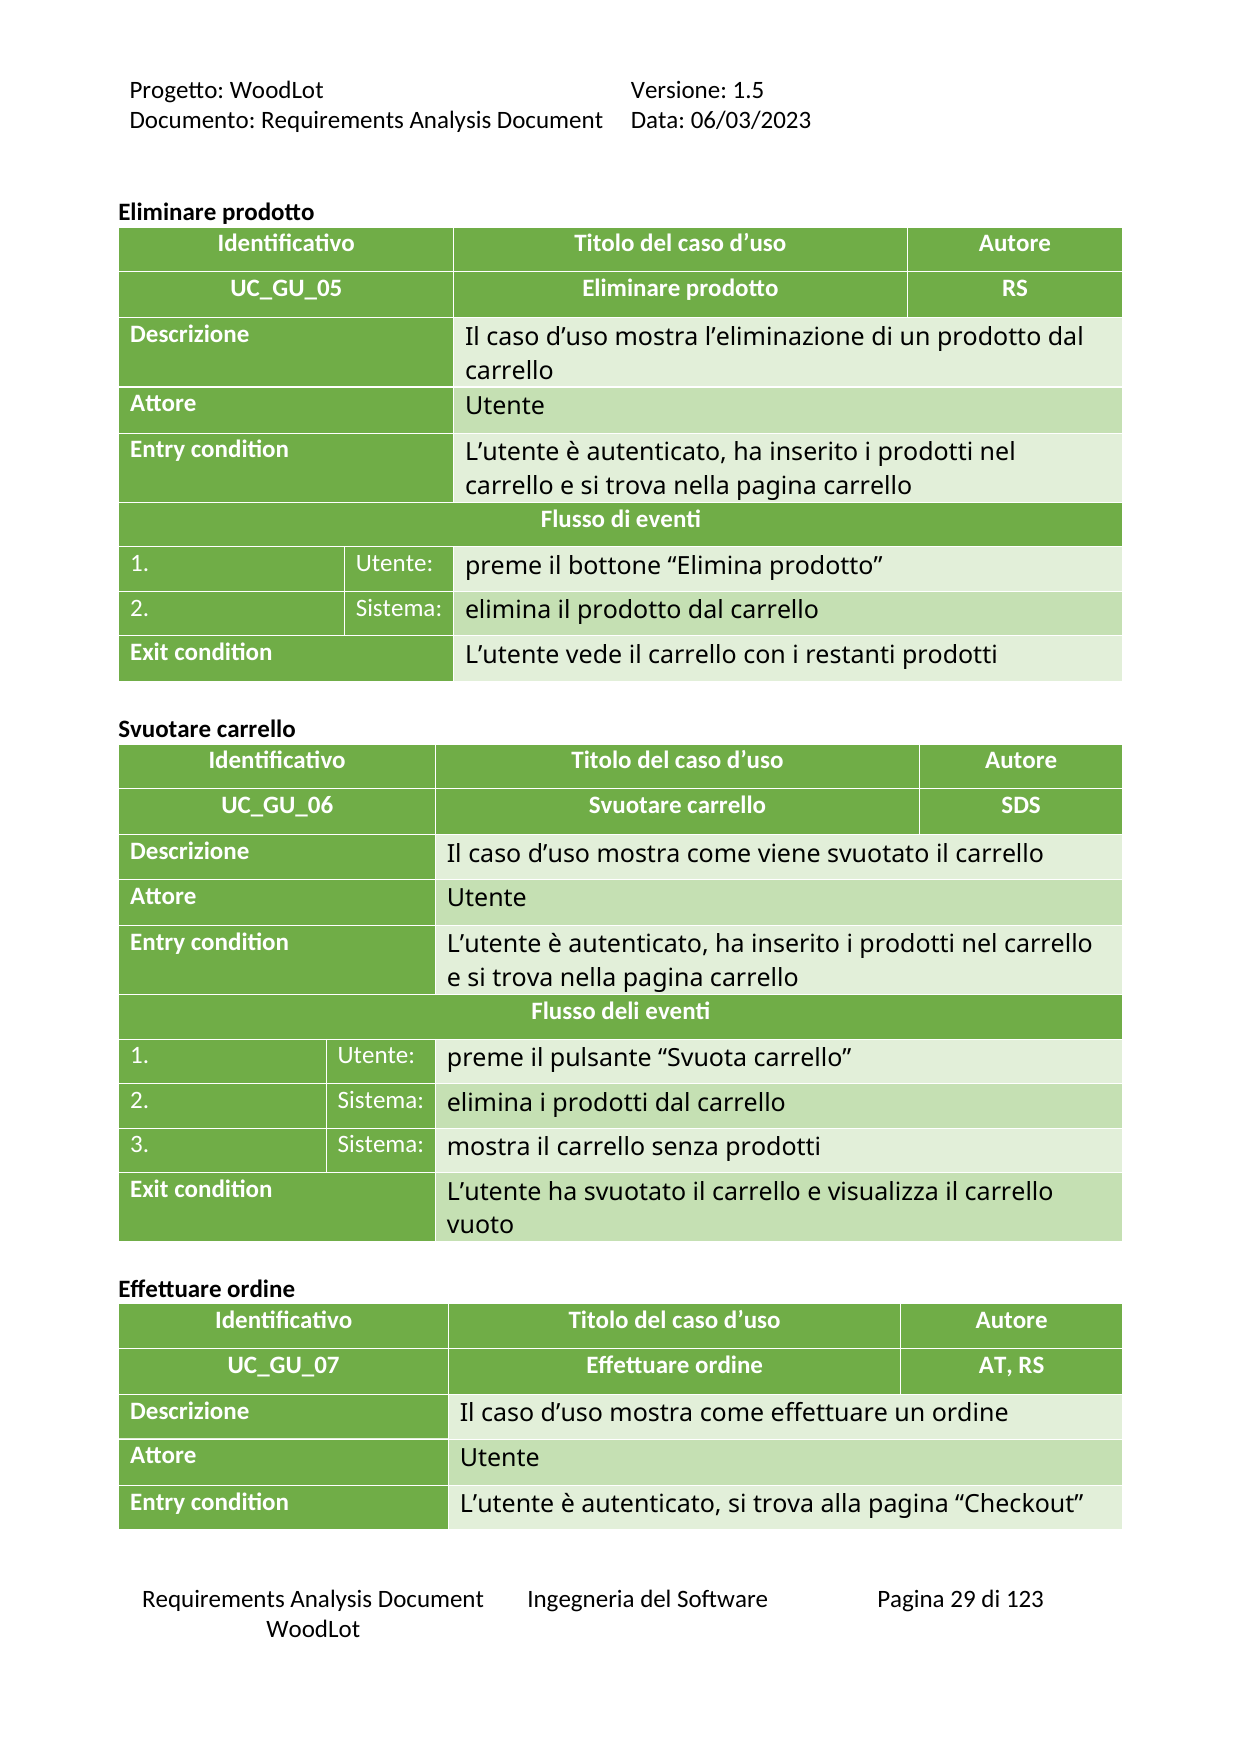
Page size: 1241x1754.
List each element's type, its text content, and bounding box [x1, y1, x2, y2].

table_cell Descrizione [119, 318, 453, 386]
table_cell preme il bottone “Elimina prodotto” [454, 547, 1122, 591]
table_header Identificativo [119, 1304, 448, 1348]
table_cell Utente [436, 880, 1122, 925]
table_cell Eliminare prodotto [454, 272, 907, 317]
table_header Identificativo [119, 745, 435, 788]
table_cell 2. [119, 1084, 326, 1128]
table_cell 2. [119, 592, 344, 635]
table_cell UC_GU_06 [119, 789, 435, 834]
table_cell UC_GU_05 [119, 272, 453, 317]
text Svuotare carrello [118, 713, 1122, 743]
table_cell Utente: [327, 1040, 435, 1083]
table_header Identificativo [119, 228, 453, 271]
table_cell Entry condition [119, 434, 453, 502]
table_header Autore [908, 228, 1122, 271]
text Eliminare prodotto [118, 196, 1122, 226]
table_cell UC_GU_07 [119, 1349, 448, 1394]
table_cell Sistema: [345, 592, 453, 635]
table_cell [449, 1486, 1122, 1529]
table_header Autore [920, 745, 1122, 788]
text Effettuare ordine [118, 1273, 1122, 1303]
table_cell Svuotare carrello [436, 789, 919, 834]
table_cell Entry condition [119, 926, 435, 994]
table_cell Flusso di eventi [119, 503, 1122, 546]
table_cell elimina il prodotto dal carrello [454, 592, 1122, 635]
table_header Titolo del caso d’uso [436, 745, 919, 788]
table_cell L’utente vede il carrello con i restanti prodotti [454, 636, 1122, 681]
table_cell Descrizione [119, 1395, 448, 1438]
table_cell Il caso d’uso mostra come effettuare un ordine [449, 1395, 1122, 1438]
table_cell L’utente è autenticato, ha inserito i prodotti nel carrello e si trova nella pagina carrello [454, 434, 1122, 502]
table_cell Il caso d’uso mostra come viene svuotato il carrello [436, 835, 1122, 879]
table_cell L’utente è autenticato, ha inserito i prodotti nel carrello e si trova nella pagina carrello [436, 926, 1122, 994]
table_cell Flusso deli eventi [119, 995, 1122, 1039]
table_cell Entry condition [119, 1486, 448, 1529]
table_cell Attore [119, 1440, 448, 1485]
table_cell mostra il carrello senza prodotti [436, 1129, 1122, 1172]
table_cell Attore [119, 880, 435, 925]
table_header Titolo del caso d’uso [454, 228, 907, 271]
table_cell Attore [119, 388, 453, 433]
table_cell SDS [920, 789, 1122, 834]
table_header Autore [901, 1304, 1122, 1348]
table_header Titolo del caso d’uso [449, 1304, 900, 1348]
table_cell Il caso d’uso mostra l’eliminazione di un prodotto dal carrello [454, 318, 1122, 386]
table_cell Utente [449, 1440, 1122, 1485]
table_cell Utente [454, 388, 1122, 433]
table_cell Sistema: [327, 1084, 435, 1128]
table_cell 1. [119, 547, 344, 591]
table_cell L’utente ha svuotato il carrello e visualizza il carrello vuoto [436, 1173, 1122, 1241]
table_cell 1. [119, 1040, 326, 1083]
table_cell preme il pulsante “Svuota carrello” [436, 1040, 1122, 1083]
table_cell Utente: [345, 547, 453, 591]
table_cell RS [908, 272, 1122, 317]
table_cell elimina i prodotti dal carrello [436, 1084, 1122, 1128]
table_cell 3. [119, 1129, 326, 1172]
table_cell AT, RS [901, 1349, 1122, 1394]
table_cell Exit condition [119, 1173, 435, 1241]
table_cell Descrizione [119, 835, 435, 879]
table_cell Sistema: [327, 1129, 435, 1172]
table_cell Effettuare ordine [449, 1349, 900, 1394]
table_cell Exit condition [119, 636, 453, 681]
